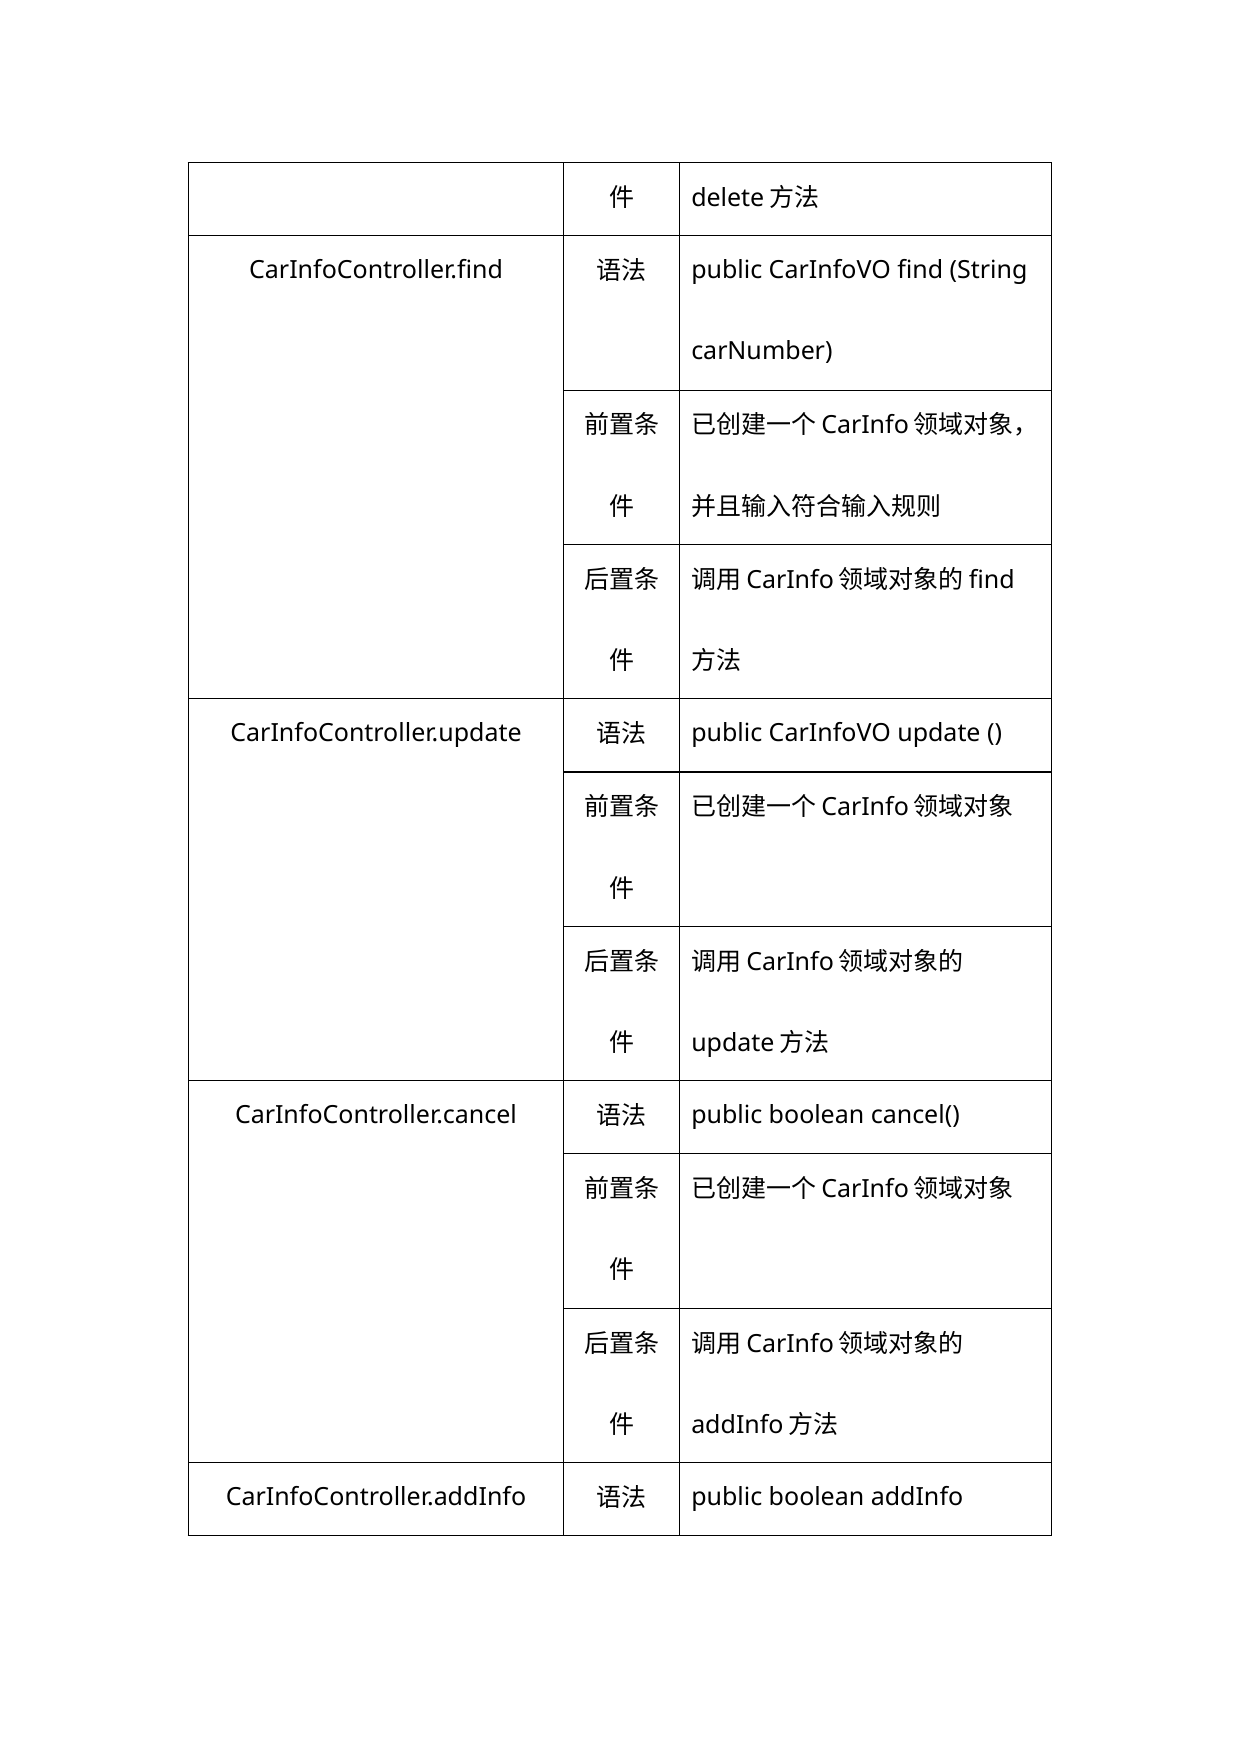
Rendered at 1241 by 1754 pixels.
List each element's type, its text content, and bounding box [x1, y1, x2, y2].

table_cell 语法 [564, 1081, 679, 1153]
table_cell 已创建一个CarInfo领域对象，并且输入符合输入规则 [680, 391, 1051, 544]
table_cell 已创建一个CarInfo领域对象 [680, 1154, 1051, 1308]
table_cell 前置条件 [564, 773, 679, 926]
table_cell public boolean cancel() [680, 1081, 1051, 1153]
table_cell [189, 1463, 563, 1535]
table_cell 后置条件 [564, 927, 679, 1080]
table_cell 语法 [564, 699, 679, 771]
table_cell 后置条件 [564, 1309, 679, 1462]
table_cell 调用CarInfo领域对象的update方法 [680, 927, 1051, 1080]
table_cell 语法 [564, 236, 679, 389]
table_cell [680, 1463, 1051, 1535]
table_cell 后置条件 [564, 163, 679, 235]
table_cell 语法 [564, 1463, 679, 1535]
table_cell 调用CarInfo领域对象的find方法 [680, 545, 1051, 698]
table_cell 后置条件 [564, 545, 679, 698]
table_cell CarInfoController.cancel [189, 1081, 563, 1462]
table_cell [680, 163, 1051, 235]
table_cell 调用CarInfo领域对象的addInfo方法 [680, 1309, 1051, 1462]
table_cell public CarInfoVO find (String carNumber) [680, 236, 1051, 389]
table_cell 前置条件 [564, 391, 679, 544]
table_cell 前置条件 [564, 1154, 679, 1308]
table_cell CarInfoController.find [189, 236, 563, 698]
table_cell 已创建一个CarInfo领域对象 [680, 773, 1051, 926]
table_cell public CarInfoVO update () [680, 699, 1051, 771]
table_cell CarInfoController.update [189, 699, 563, 1080]
